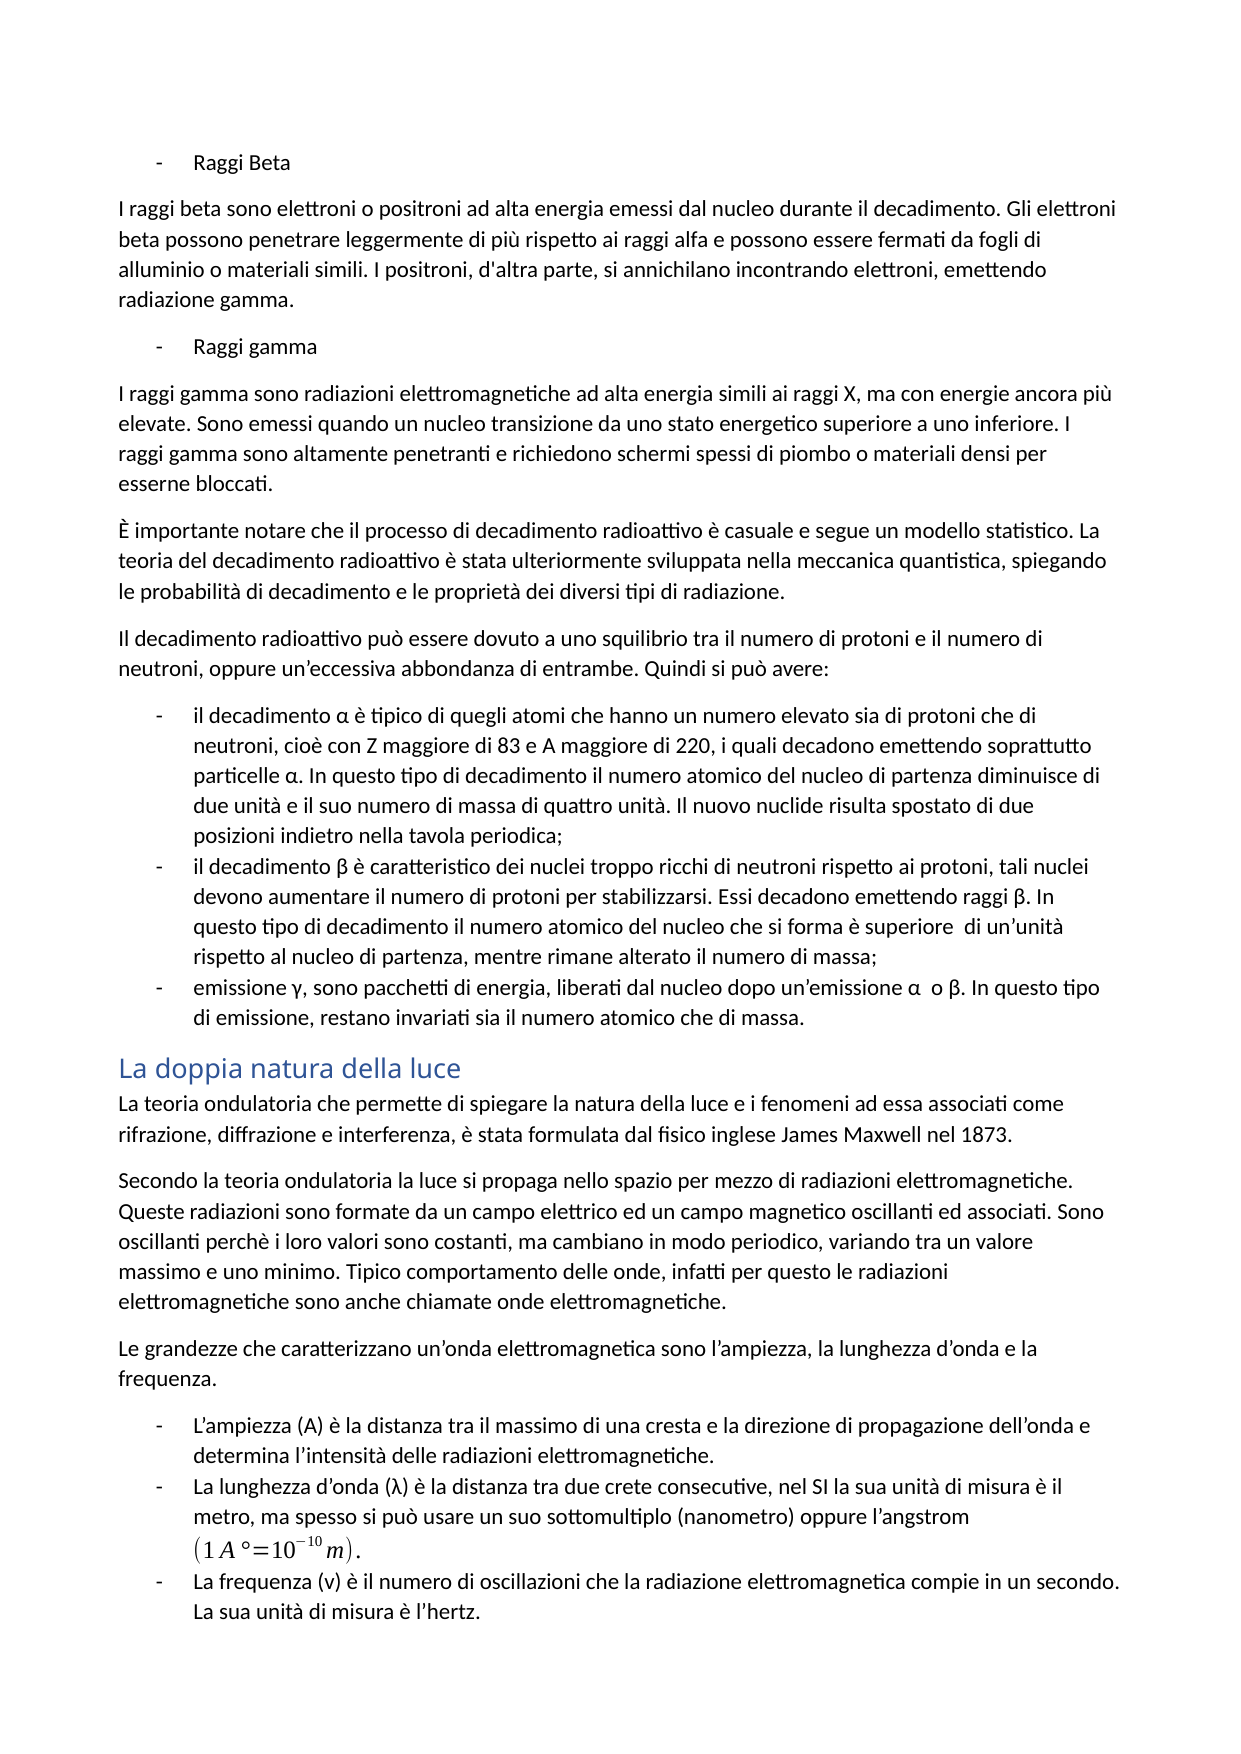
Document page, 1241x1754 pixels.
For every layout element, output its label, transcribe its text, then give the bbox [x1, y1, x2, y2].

text I raggi beta sono elettroni o positroni ad alta energia emessi dal nucleo durante il decadimento. Gli elettroni beta possono penetrare leggermente di più rispetto ai raggi alfa e possono essere fermati da fogli di alluminio o materiali simili. I positroni, d'altra parte, si annichilano incontrando elettroni, emettendo radiazione gamma. [118, 194, 1122, 313]
list il decadimento α è tipico di quegli atomi che hanno un numero elevato sia di protoni che di neutroni, cioè con Z maggiore di 83 e A maggiore di 220, i quali decadono emettendo soprattutto particelle α. In questo tipo di decadimento il numero atomico del nucleo di partenza diminuisce di due unità e il suo numero di massa di quattro unità. Il nuovo nuclide risulta spostato di due posizioni indietro nella tavola periodica; [156, 701, 1122, 849]
list La frequenza (v) è il numero di oscillazioni che la radiazione elettromagnetica compie in un secondo. La sua unità di misura è l’hertz. [156, 1567, 1122, 1626]
text Il decadimento radioattivo può essere dovuto a uno squilibrio tra il numero di protoni e il numero di neutroni, oppure un’eccessiva abbondanza di entrambe. Quindi si può avere: [118, 624, 1122, 682]
list Raggi Beta [156, 148, 1122, 176]
text Secondo la teoria ondulatoria la luce si propaga nello spazio per mezzo di radiazioni elettromagnetiche. Queste radiazioni sono formate da un campo elettrico ed un campo magnetico oscillanti ed associati. Sono oscillanti perchè i loro valori sono costanti, ma cambiano in modo periodico, variando tra un valore massimo e uno minimo. Tipico comportamento delle onde, infatti per questo le radiazioni elettromagnetiche sono anche chiamate onde elettromagnetiche. [118, 1167, 1122, 1315]
text È importante notare che il processo di decadimento radioattivo è casuale e segue un modello statistico. La teoria del decadimento radioattivo è stata ulteriormente sviluppata nella meccanica quantistica, spiegando le probabilità di decadimento e le proprietà dei diversi tipi di radiazione. [118, 516, 1122, 605]
list emissione γ, sono pacchetti di energia, liberati dal nucleo dopo un’emissione α o β. In questo tipo di emissione, restano invariati sia il numero atomico che di massa. [156, 973, 1122, 1031]
list il decadimento β è caratteristico dei nuclei troppo ricchi di neutroni rispetto ai protoni, tali nuclei devono aumentare il numero di protoni per stabilizzarsi. Essi decadono emettendo raggi β. In questo tipo di decadimento il numero atomico del nucleo che si forma è superiore di un’unità rispetto al nucleo di partenza, mentre rimane alterato il numero di massa; [156, 852, 1122, 970]
list L’ampiezza (A) è la distanza tra il massimo di una cresta e la direzione di propagazione dell’onda e determina l’intensità delle radiazioni elettromagnetiche. [156, 1411, 1122, 1469]
text I raggi gamma sono radiazioni elettromagnetiche ad alta energia simili ai raggi X, ma con energie ancora più elevate. Sono emessi quando un nucleo transizione da uno stato energetico superiore a uno inferiore. I raggi gamma sono altamente penetranti e richiedono schermi spessi di piombo o materiali densi per esserne bloccati. [118, 379, 1122, 497]
list La lunghezza d’onda (λ) è la distanza tra due crete consecutive, nel SI la sua unità di misura è il metro, ma spesso si può usare un suo sottomultiplo (nanometro) oppure l’angstrom [156, 1472, 1122, 1565]
text Le grandezze che caratterizzano un’onda elettromagnetica sono l’ampiezza, la lunghezza d’onda e la frequenza. [118, 1334, 1122, 1392]
text La teoria ondulatoria che permette di spiegare la natura della luce e i fenomeni ad essa associati come rifrazione, diffrazione e interferenza, è stata formulata dal fisico inglese James Maxwell nel 1873. [118, 1089, 1122, 1148]
list Raggi gamma [156, 332, 1122, 360]
subtitle La doppia natura della luce [118, 1050, 1122, 1087]
